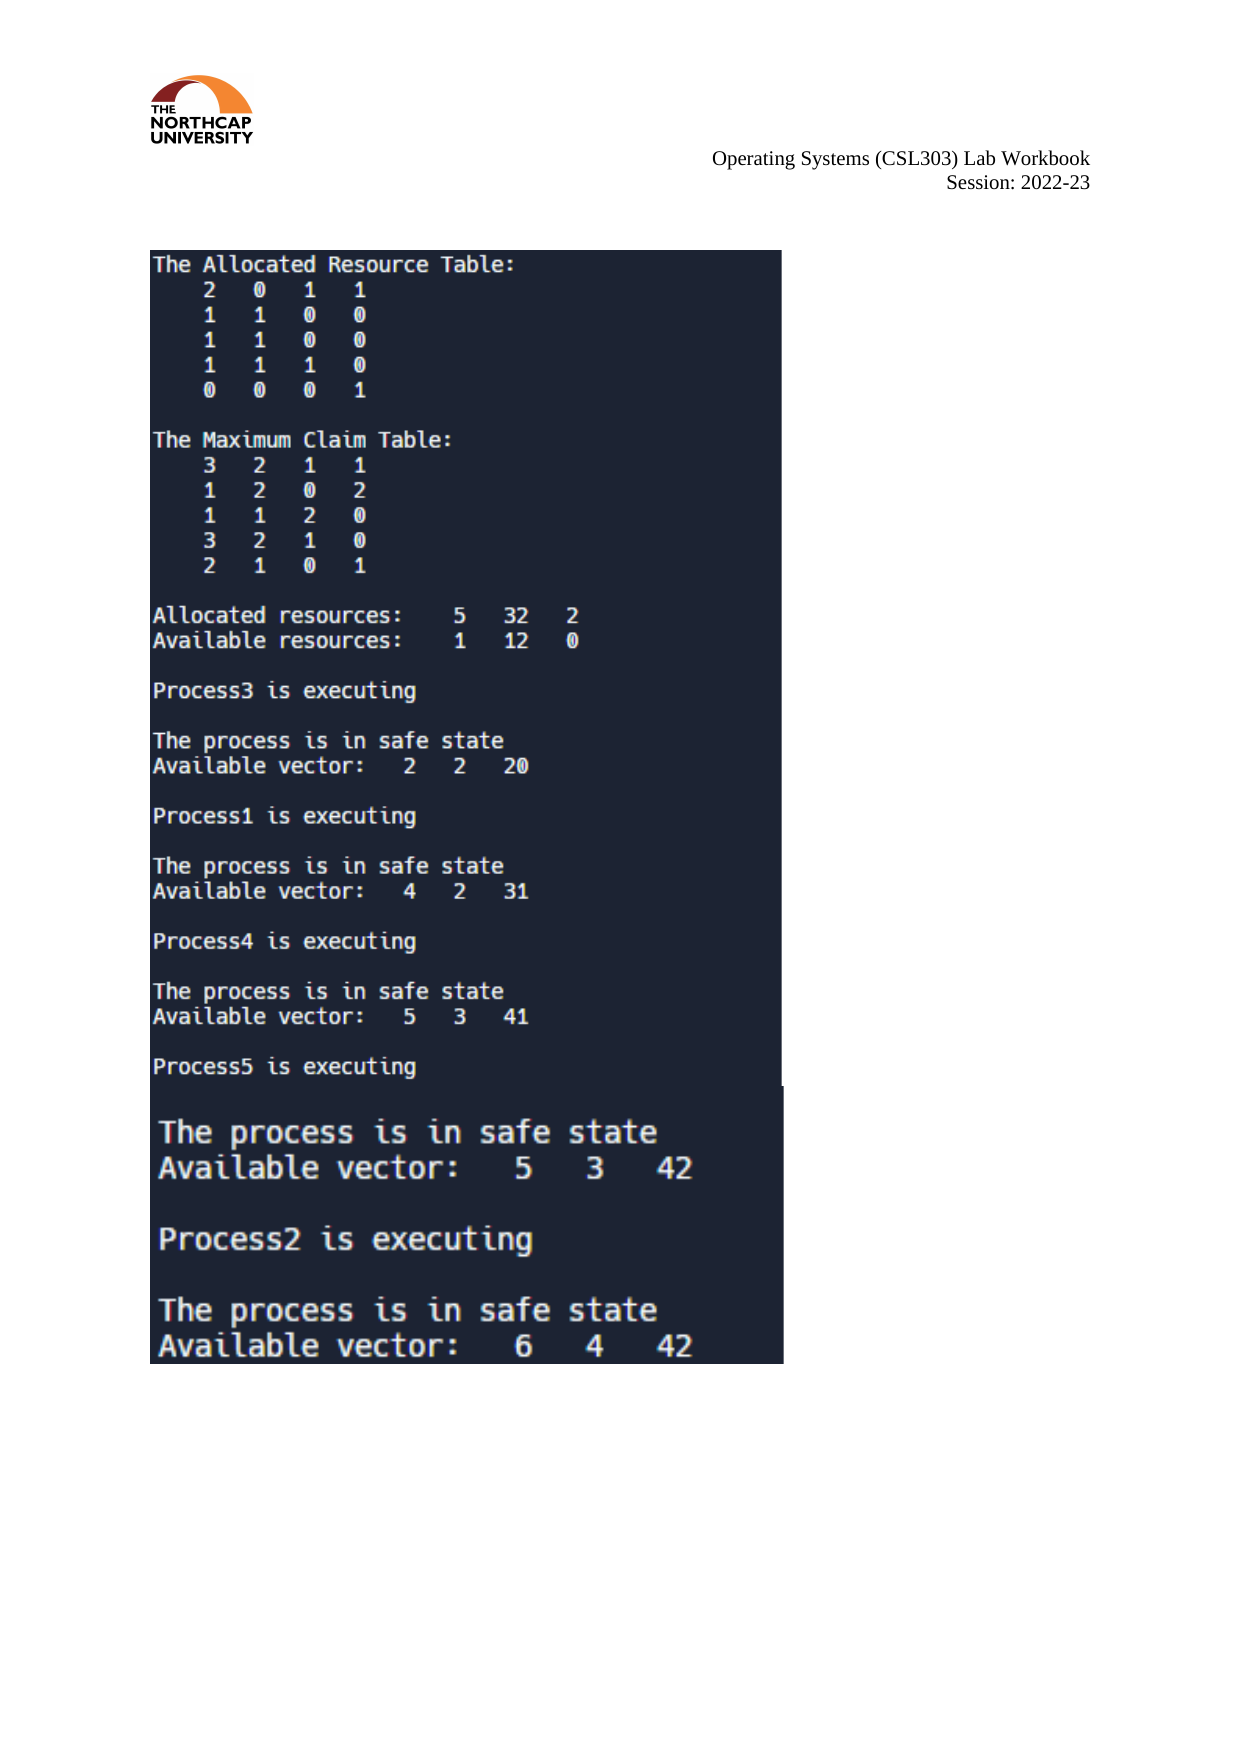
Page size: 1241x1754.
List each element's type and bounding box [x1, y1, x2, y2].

picture [150, 250, 784, 1364]
picture [150, 73, 254, 146]
